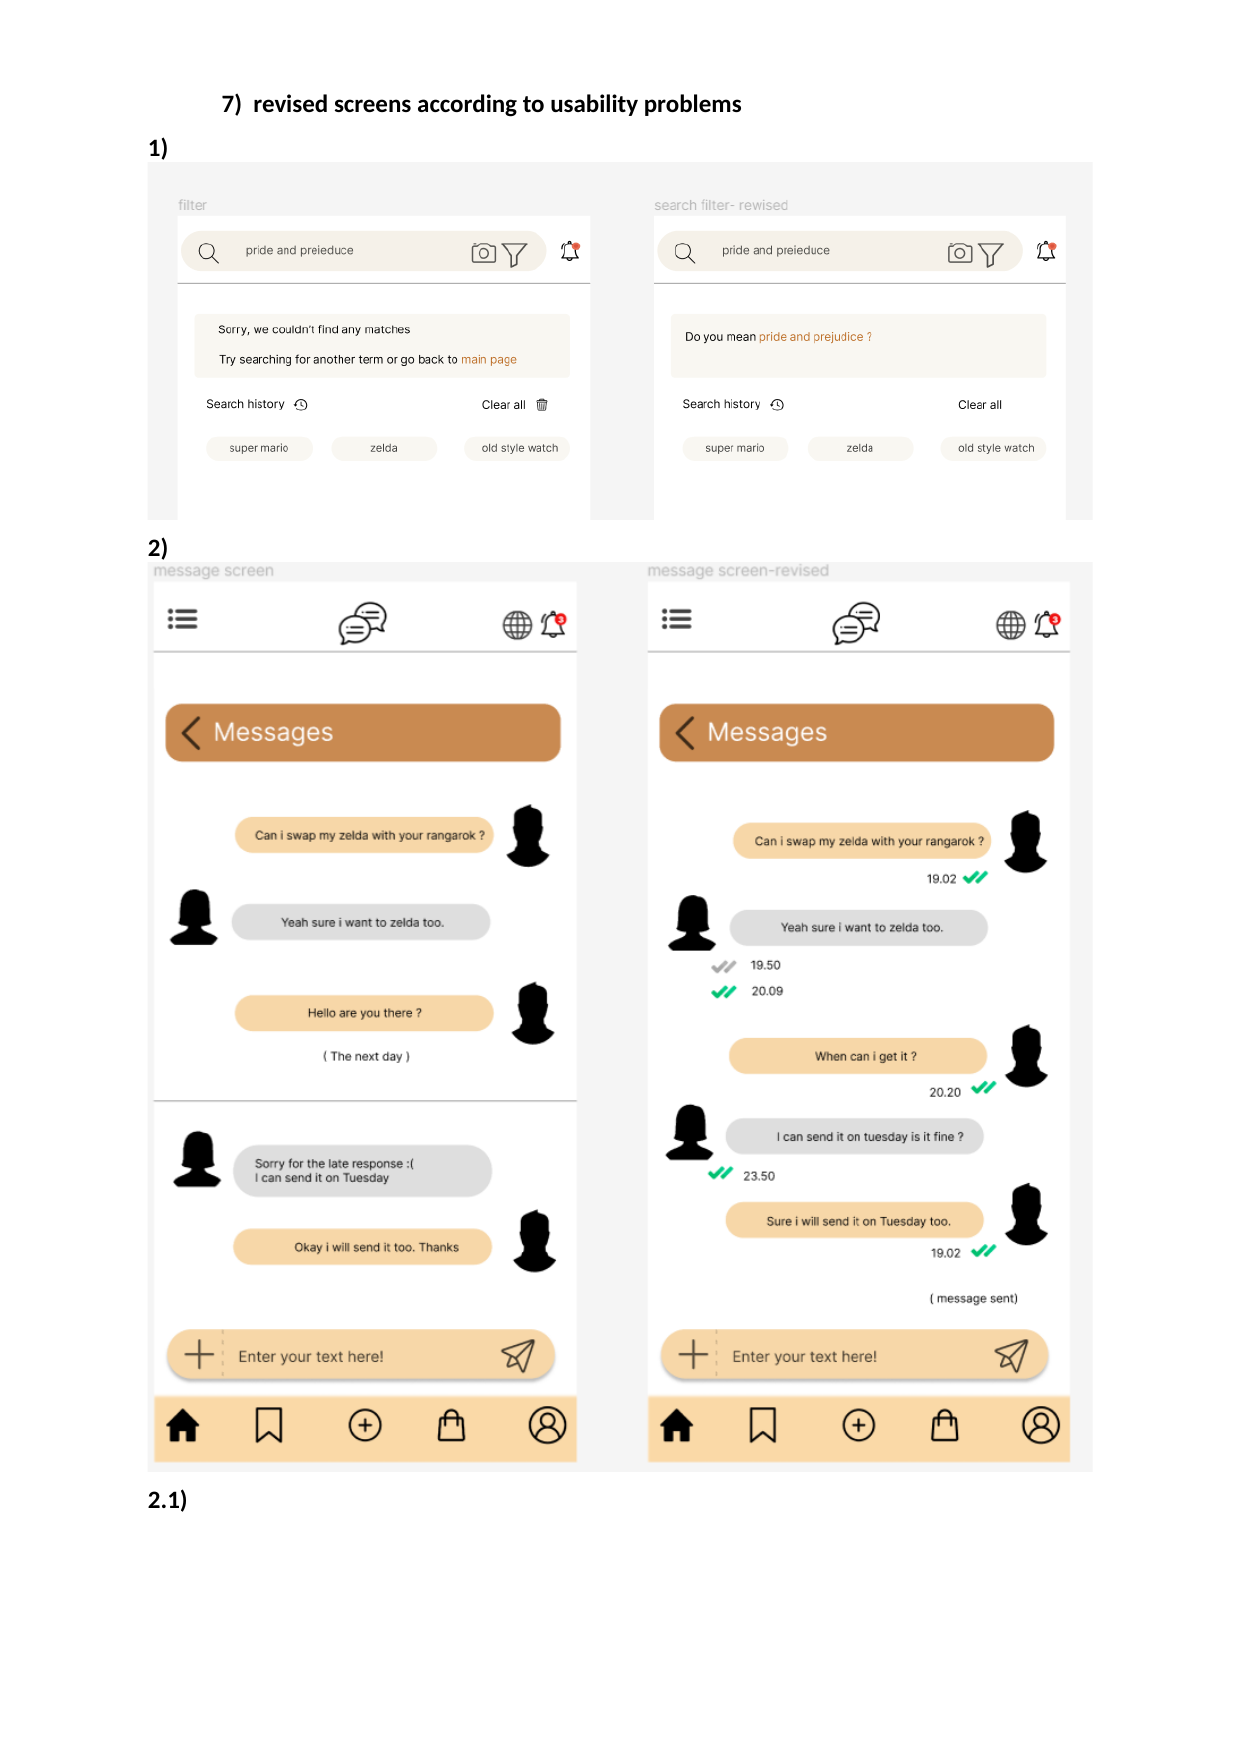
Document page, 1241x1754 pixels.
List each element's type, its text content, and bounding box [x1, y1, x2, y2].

text 2) [148, 532, 1093, 562]
picture [147, 562, 1093, 1472]
text 1) [148, 132, 1093, 162]
text 2.1) [148, 1484, 1093, 1515]
picture [147, 162, 1093, 520]
text 7) revised screens according to usability problems [148, 89, 1093, 119]
